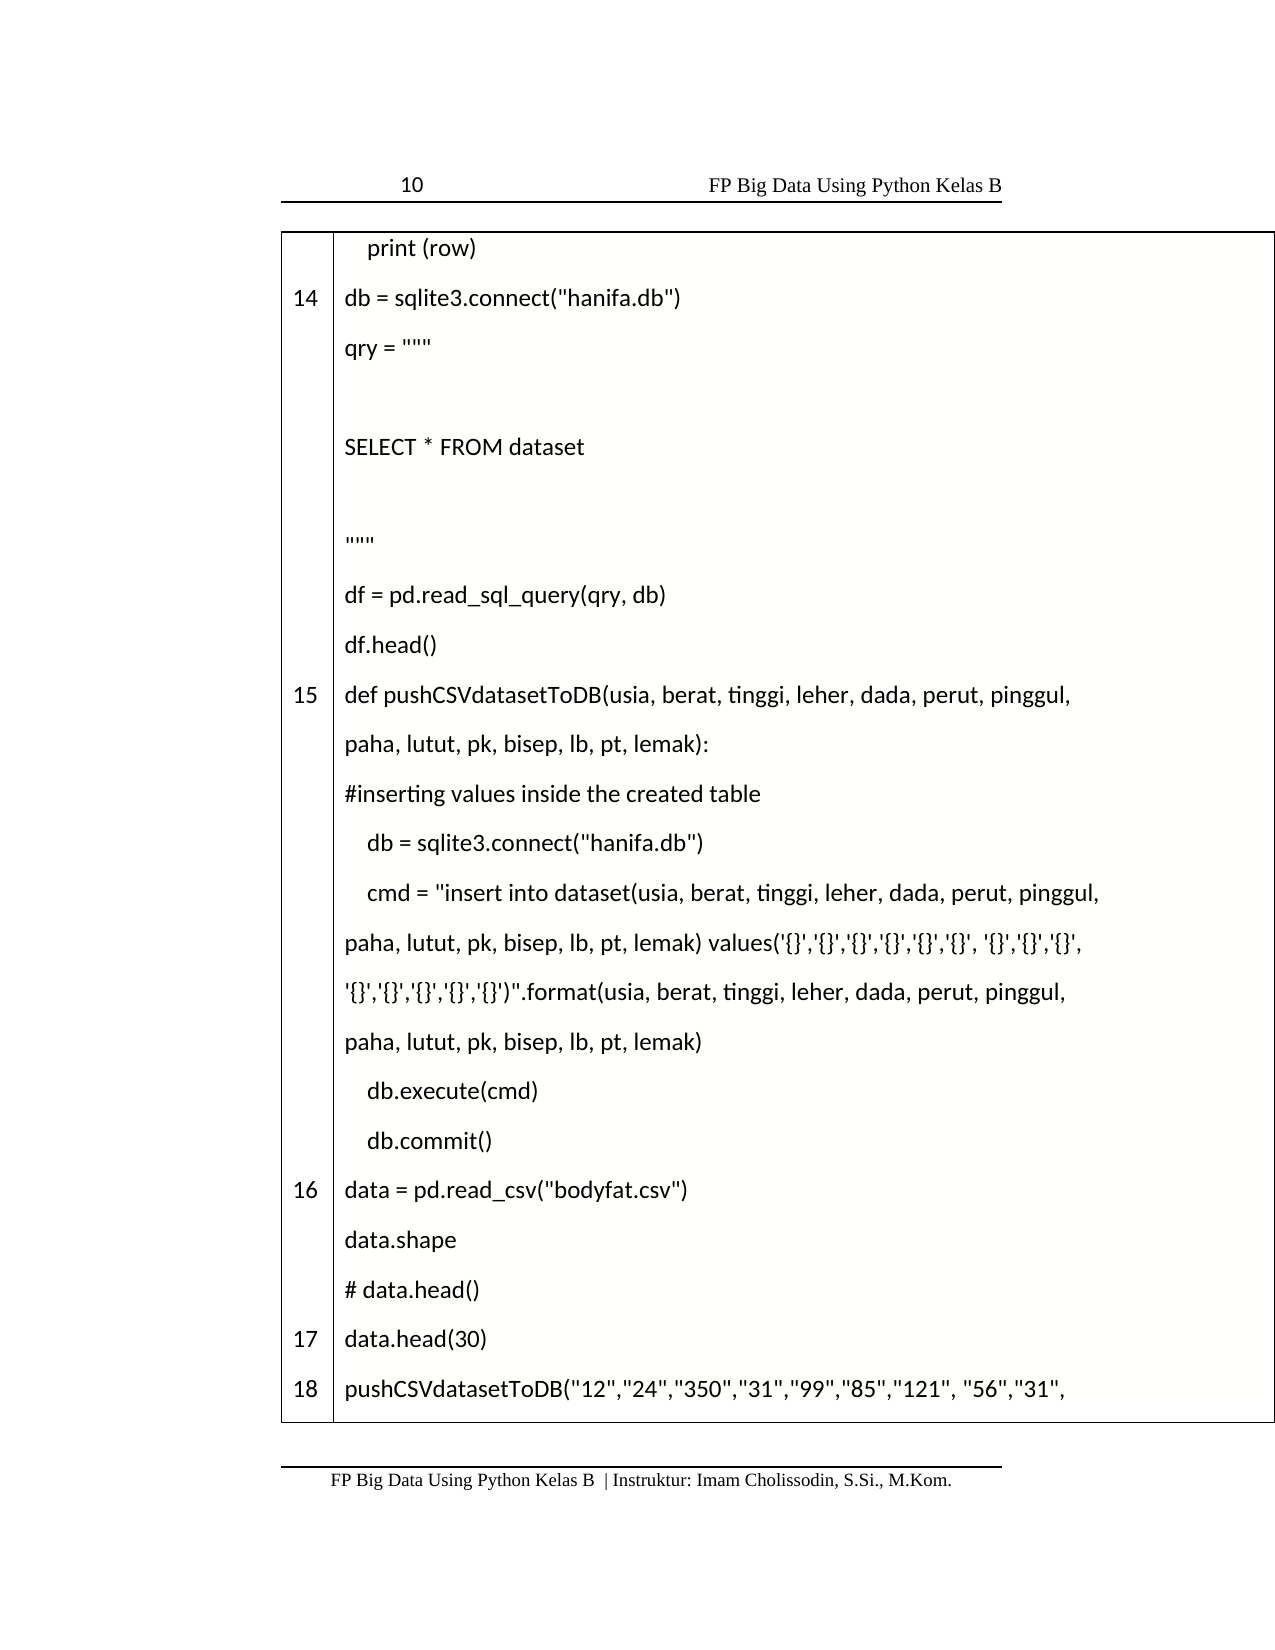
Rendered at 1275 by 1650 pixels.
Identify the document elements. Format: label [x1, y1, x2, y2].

table_cell [334, 233, 1274, 1422]
table_cell [282, 233, 333, 1422]
